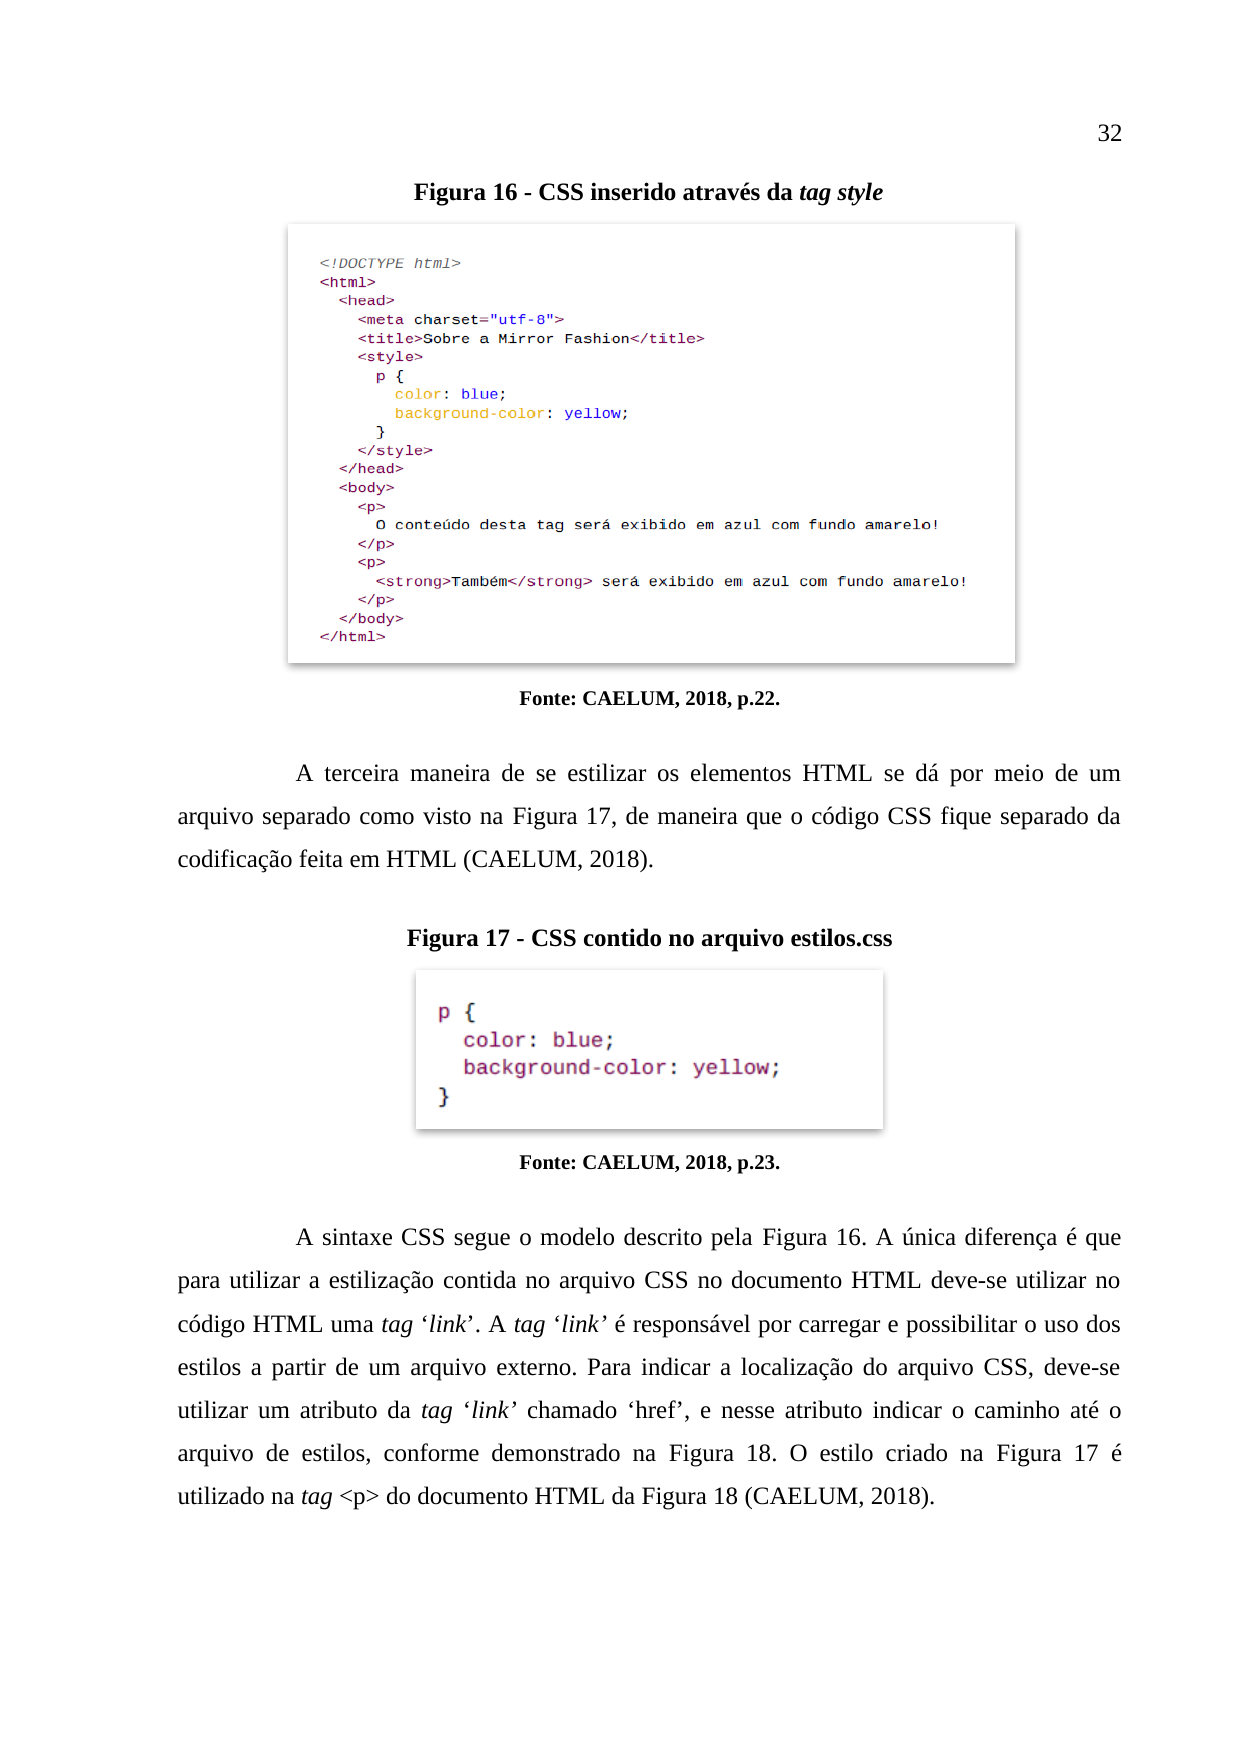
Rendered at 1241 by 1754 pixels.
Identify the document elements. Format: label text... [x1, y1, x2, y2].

text Fonte: CAELUM, 2018, p.22. [177, 686, 1122, 710]
text A terceira maneira de se estilizar os elementos HTML se dá por meio de um arquivo separado como visto na Figura 18, de maneira que o código CSS fique separado da codificação feita em HTML (CAELUM, 2018). [177, 758, 1122, 873]
picture [431, 985, 868, 1115]
text Fonte: CAELUM, 2018, p.23. [177, 1150, 1122, 1174]
picture [303, 239, 1000, 649]
text A sintaxe CSS segue o modelo descrito pela Figura 17. A única diferença é que para utilizar a estilização contida no arquivo CSS no documento HTML deve-se utilizar no código HTML uma tag ‘link’. A tag ‘link’ é responsável por carregar e possibilitar o uso dos estilos a partir de um arquivo externo. Para indicar a localização do arquivo CSS, deve-se utilizar um atributo da tag ‘link’ chamado ‘href’, e nesse atributo indicar o caminho até o arquivo de estilos, conforme demonstrado na Figura 19. O estilo criado na Figura 18 é utilizado na tag <p> do documento HTML da Figura 19 (CAELUM, 2018). [177, 1222, 1122, 1510]
